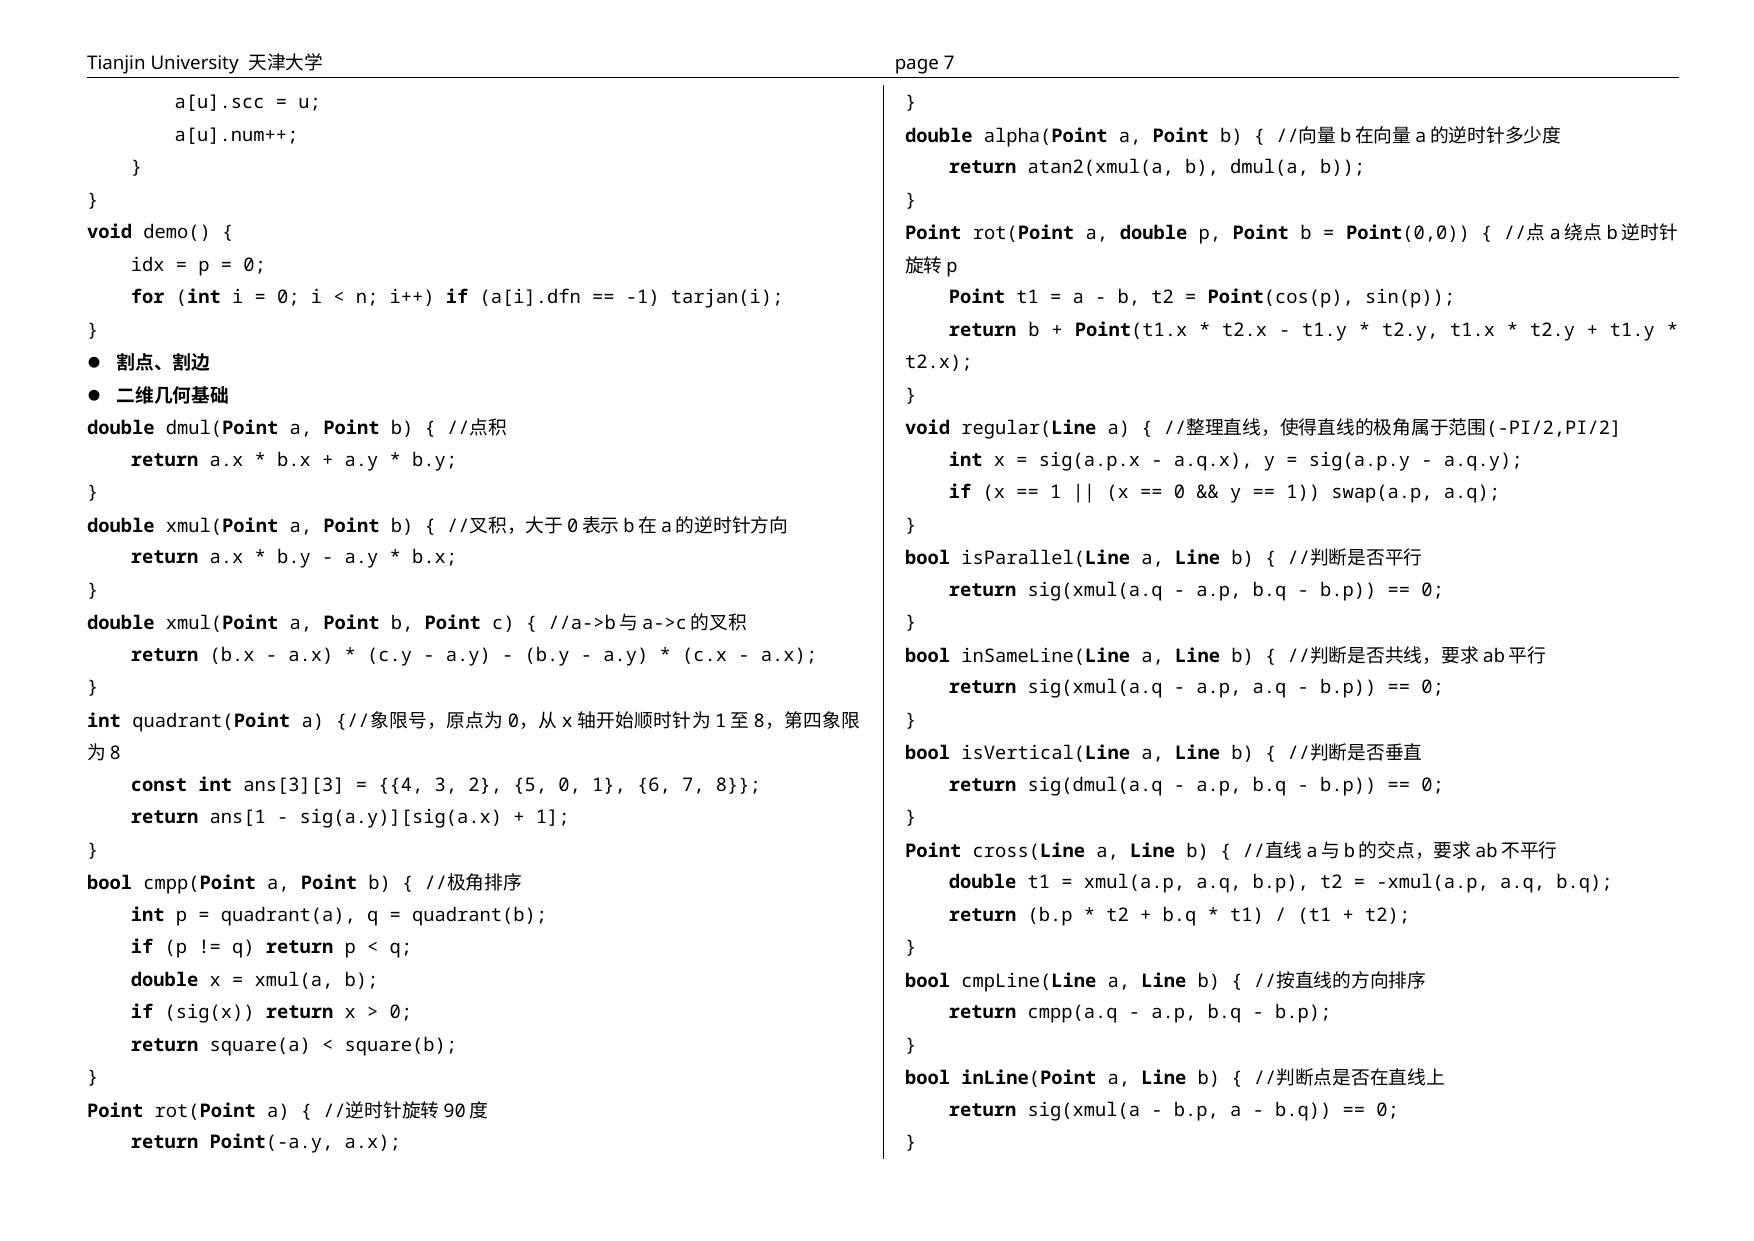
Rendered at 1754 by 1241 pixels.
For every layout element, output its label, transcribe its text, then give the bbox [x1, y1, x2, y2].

text } [905, 1125, 1679, 1158]
text } [87, 313, 861, 345]
text int x = sig(a.p.x - a.q.x), y = sig(a.p.y - a.q.y); [905, 443, 1679, 475]
text bool isVertical(Line a, Line b) { //判断是否垂直 [905, 735, 1679, 768]
text int quadrant(Point a) {//象限号，原点为0，从x轴开始顺时针为1至8，第四象限为8 [87, 703, 861, 768]
text void demo() { [87, 215, 861, 248]
text return a.x * b.x + a.y * b.y; [87, 443, 861, 475]
text return (b.p * t2 + b.q * t1) / (t1 + t2); [905, 898, 1679, 930]
text } [905, 930, 1679, 963]
text } [905, 605, 1679, 638]
text double alpha(Point a, Point b) { //向量b在向量a的逆时针多少度 [905, 118, 1679, 150]
text bool inLine(Point a, Line b) { //判断点是否在直线上 [905, 1060, 1679, 1093]
text idx = p = 0; [87, 248, 861, 280]
text double xmul(Point a, Point b) { //叉积，大于0表示b在a的逆时针方向 [87, 508, 861, 540]
text } [87, 1060, 861, 1093]
text } [905, 85, 1679, 118]
text if (sig(x)) return x > 0; [87, 995, 861, 1028]
text } [905, 508, 1679, 540]
subtitle 割点、割边 [87, 345, 861, 378]
text bool isParallel(Line a, Line b) { //判断是否平行 [905, 540, 1679, 573]
text return sig(xmul(a.q - a.p, b.q - b.p)) == 0; [905, 573, 1679, 605]
text return square(a) < square(b); [87, 1028, 861, 1060]
text } [87, 833, 861, 865]
text double xmul(Point a, Point b, Point c) { //a->b与a->c的叉积 [87, 605, 861, 638]
text int p = quadrant(a), q = quadrant(b); [87, 898, 861, 930]
text return sig(xmul(a - b.p, a - b.q)) == 0; [905, 1093, 1679, 1125]
text for (int i = 0; i < n; i++) if (a[i].dfn == -1) tarjan(i); [87, 280, 861, 313]
text } [905, 703, 1679, 735]
text double x = xmul(a, b); [87, 963, 861, 995]
text return a.x * b.y - a.y * b.x; [87, 540, 861, 573]
text return sig(dmul(a.q - a.p, b.q - b.p)) == 0; [905, 768, 1679, 800]
text return sig(xmul(a.q - a.p, a.q - b.p)) == 0; [905, 670, 1679, 703]
text } [905, 183, 1679, 215]
text } [905, 1028, 1679, 1060]
text } [87, 183, 861, 215]
text double dmul(Point a, Point b) { //点积 [87, 410, 861, 443]
text } [87, 670, 861, 703]
text return cmpp(a.q - a.p, b.q - b.p); [905, 995, 1679, 1028]
text Point rot(Point a, double p, Point b = Point(0,0)) { //点a绕点b逆时针旋转p [905, 215, 1679, 280]
text } [87, 150, 861, 183]
text return atan2(xmul(a, b), dmul(a, b)); [905, 150, 1679, 183]
text a[u].scc = u; [87, 85, 861, 118]
text Point t1 = a - b, t2 = Point(cos(p), sin(p)); [905, 280, 1679, 313]
text return Point(-a.y, a.x); [87, 1125, 861, 1158]
text return (b.x - a.x) * (c.y - a.y) - (b.y - a.y) * (c.x - a.x); [87, 638, 861, 670]
text if (p != q) return p < q; [87, 930, 861, 963]
text return ans[1 - sig(a.y)][sig(a.x) + 1]; [87, 800, 861, 833]
text Point rot(Point a) { //逆时针旋转90度 [87, 1093, 861, 1125]
text Point cross(Line a, Line b) { //直线a与b的交点，要求ab不平行 [905, 833, 1679, 865]
text bool inSameLine(Line a, Line b) { //判断是否共线，要求ab平行 [905, 638, 1679, 670]
text } [905, 378, 1679, 410]
text a[u].num++; [87, 118, 861, 150]
text } [87, 475, 861, 508]
text } [905, 800, 1679, 833]
text return b + Point(t1.x * t2.x - t1.y * t2.y, t1.x * t2.y + t1.y * t2.x); [905, 313, 1679, 378]
text const int ans[3][3] = {{4, 3, 2}, {5, 0, 1}, {6, 7, 8}}; [87, 768, 861, 800]
text bool cmpp(Point a, Point b) { //极角排序 [87, 865, 861, 898]
text double t1 = xmul(a.p, a.q, b.p), t2 = -xmul(a.p, a.q, b.q); [905, 865, 1679, 898]
text if (x == 1 || (x == 0 && y == 1)) swap(a.p, a.q); [905, 475, 1679, 508]
text bool cmpLine(Line a, Line b) { //按直线的方向排序 [905, 963, 1679, 995]
subtitle 二维几何基础 [87, 378, 861, 410]
text void regular(Line a) { //整理直线，使得直线的极角属于范围(-PI/2,PI/2] [905, 410, 1679, 443]
text } [87, 573, 861, 605]
